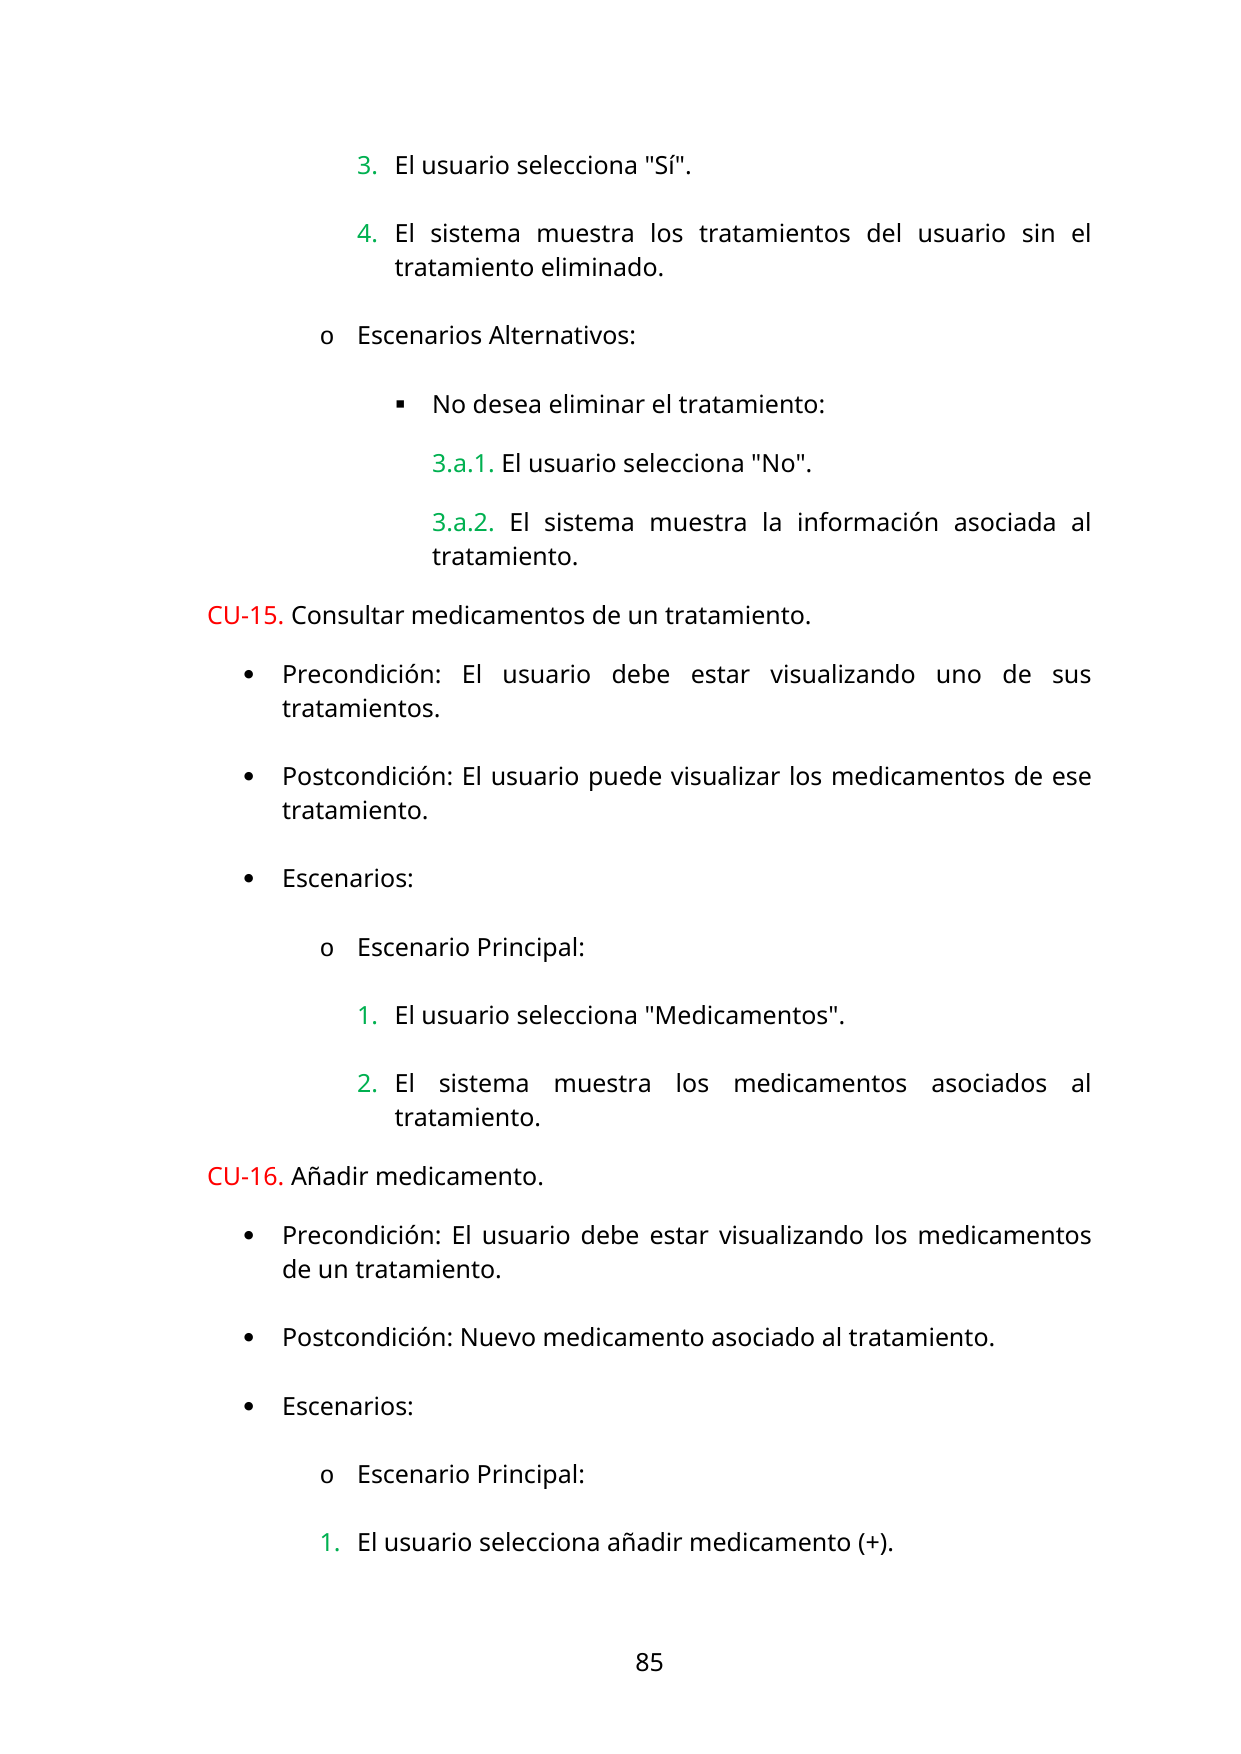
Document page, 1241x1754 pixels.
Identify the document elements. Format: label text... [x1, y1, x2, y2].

list Escenario Principal: [319, 929, 1092, 963]
list Escenarios: [244, 1388, 1092, 1422]
list Escenarios: [244, 861, 1092, 895]
list Escenarios Alternativos: [319, 318, 1092, 352]
list Postcondición: Nuevo medicamento asociado al tratamiento. [244, 1320, 1092, 1354]
text 3.a.1. El usuario selecciona "No". [357, 445, 1092, 479]
text CU-15. Consultar medicamentos de un tratamiento. [207, 598, 1092, 632]
text 3.a.2. El sistema muestra la información asociada al tratamiento. [432, 504, 1092, 573]
list No desea eliminar el tratamiento: [394, 386, 1092, 420]
list Precondición: El usuario debe estar visualizando los medicamentos de un tratamiento. [244, 1218, 1092, 1286]
list Postcondición: El usuario puede visualizar los medicamentos de ese tratamiento. [244, 759, 1092, 827]
list El sistema muestra los medicamentos asociados al tratamiento. [357, 1066, 1092, 1134]
text CU-16. Añadir medicamento. [207, 1159, 1092, 1193]
list El sistema muestra los tratamientos del usuario sin el tratamiento eliminado. [357, 216, 1092, 284]
list El usuario selecciona "Sí". [357, 148, 1092, 182]
list El usuario selecciona "Medicamentos". [357, 997, 1092, 1032]
list El usuario selecciona añadir medicamento (+). [319, 1524, 1092, 1559]
list Precondición: El usuario debe estar visualizando uno de sus tratamientos. [244, 657, 1092, 725]
list Escenario Principal: [319, 1456, 1092, 1491]
